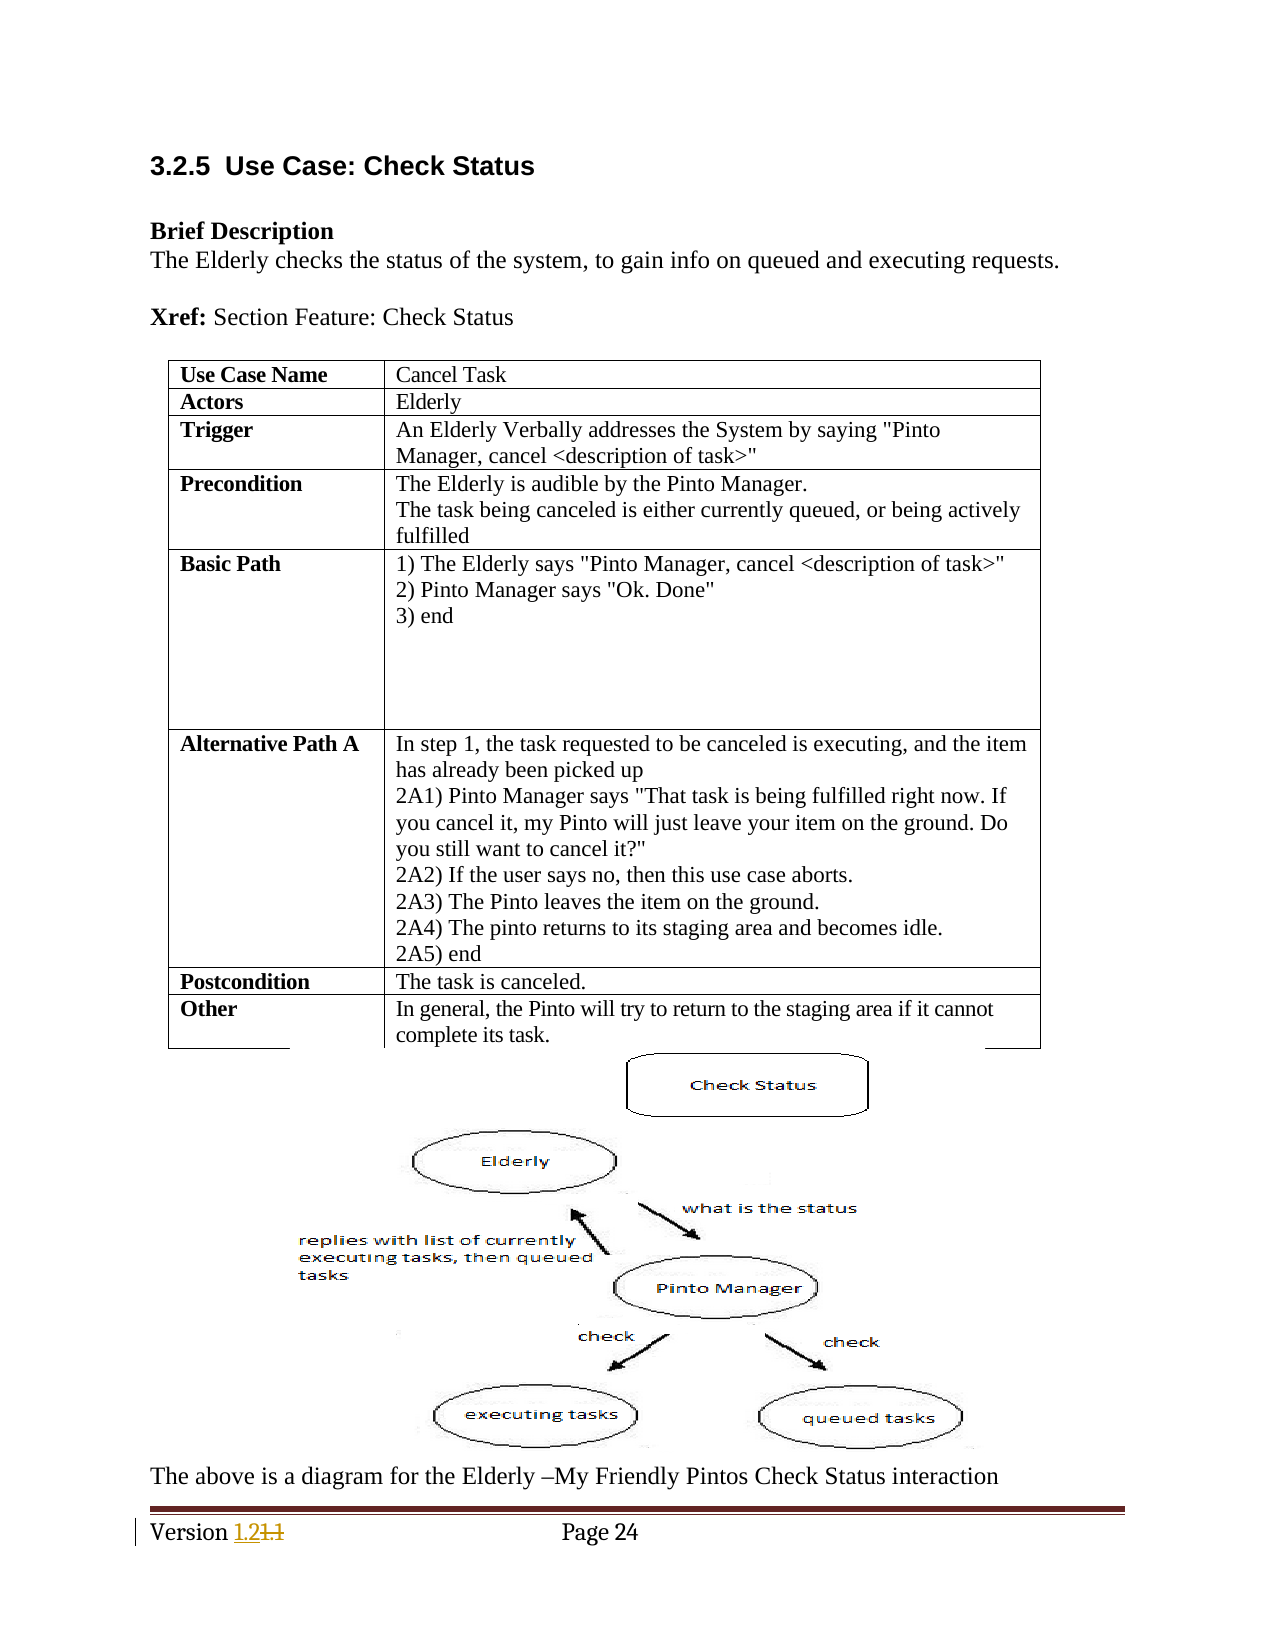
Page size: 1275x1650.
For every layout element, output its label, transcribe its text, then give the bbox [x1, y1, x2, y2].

table_cell 1) The Elderly says "Pinto Manager, cancel <description of task>" 2) Pinto Manager says "Ok. Done" 3) end [385, 550, 1040, 728]
text The above is a diagram for the Elderly –My Friendly Pintos Check Status interaction [150, 1461, 1125, 1490]
table_cell Actors [169, 389, 384, 415]
text Xref: Section Feature: Check Status [150, 302, 1125, 331]
table_cell Trigger [169, 416, 384, 468]
table_cell Precondition [169, 470, 384, 549]
text Brief Description [150, 216, 1125, 245]
table_cell In general, the Pinto will try to return to the staging area if it cannot complete its task. [385, 995, 1040, 1048]
subtitle Use Case: Check Status [150, 150, 1125, 181]
table_cell The Elderly is audible by the Pinto Manager. The task being canceled is either currently queued, or being actively fulfilled [385, 470, 1040, 549]
table_cell Alternative Path A [169, 730, 384, 967]
picture [289, 1048, 986, 1462]
table_cell Elderly [385, 389, 1040, 415]
text The Elderly checks the status of the system, to gain info on queued and executing requests. [150, 245, 1125, 274]
table_cell In step 1, the task requested to be canceled is executing, and the item has already been picked up 2A1) Pinto Manager says "That task is being fulfilled right now. If you cancel it, my Pinto will just leave your item on the ground. Do you still want to cancel it?" 2A2) If the user says no, then this use case aborts. 2A3) The Pinto leaves the item on the ground. 2A4) The pinto returns to its staging area and becomes idle. 2A5) end [385, 730, 1040, 967]
table_header Cancel Task [385, 361, 1040, 387]
table_cell The task is canceled. [385, 968, 1040, 994]
table_cell Basic Path [169, 550, 384, 728]
table_cell Postcondition [169, 968, 384, 994]
table_cell An Elderly Verbally addresses the System by saying "Pinto Manager, cancel <description of task>" [385, 416, 1040, 468]
table_cell Other [169, 995, 384, 1048]
table_header Use Case Name [169, 361, 384, 387]
